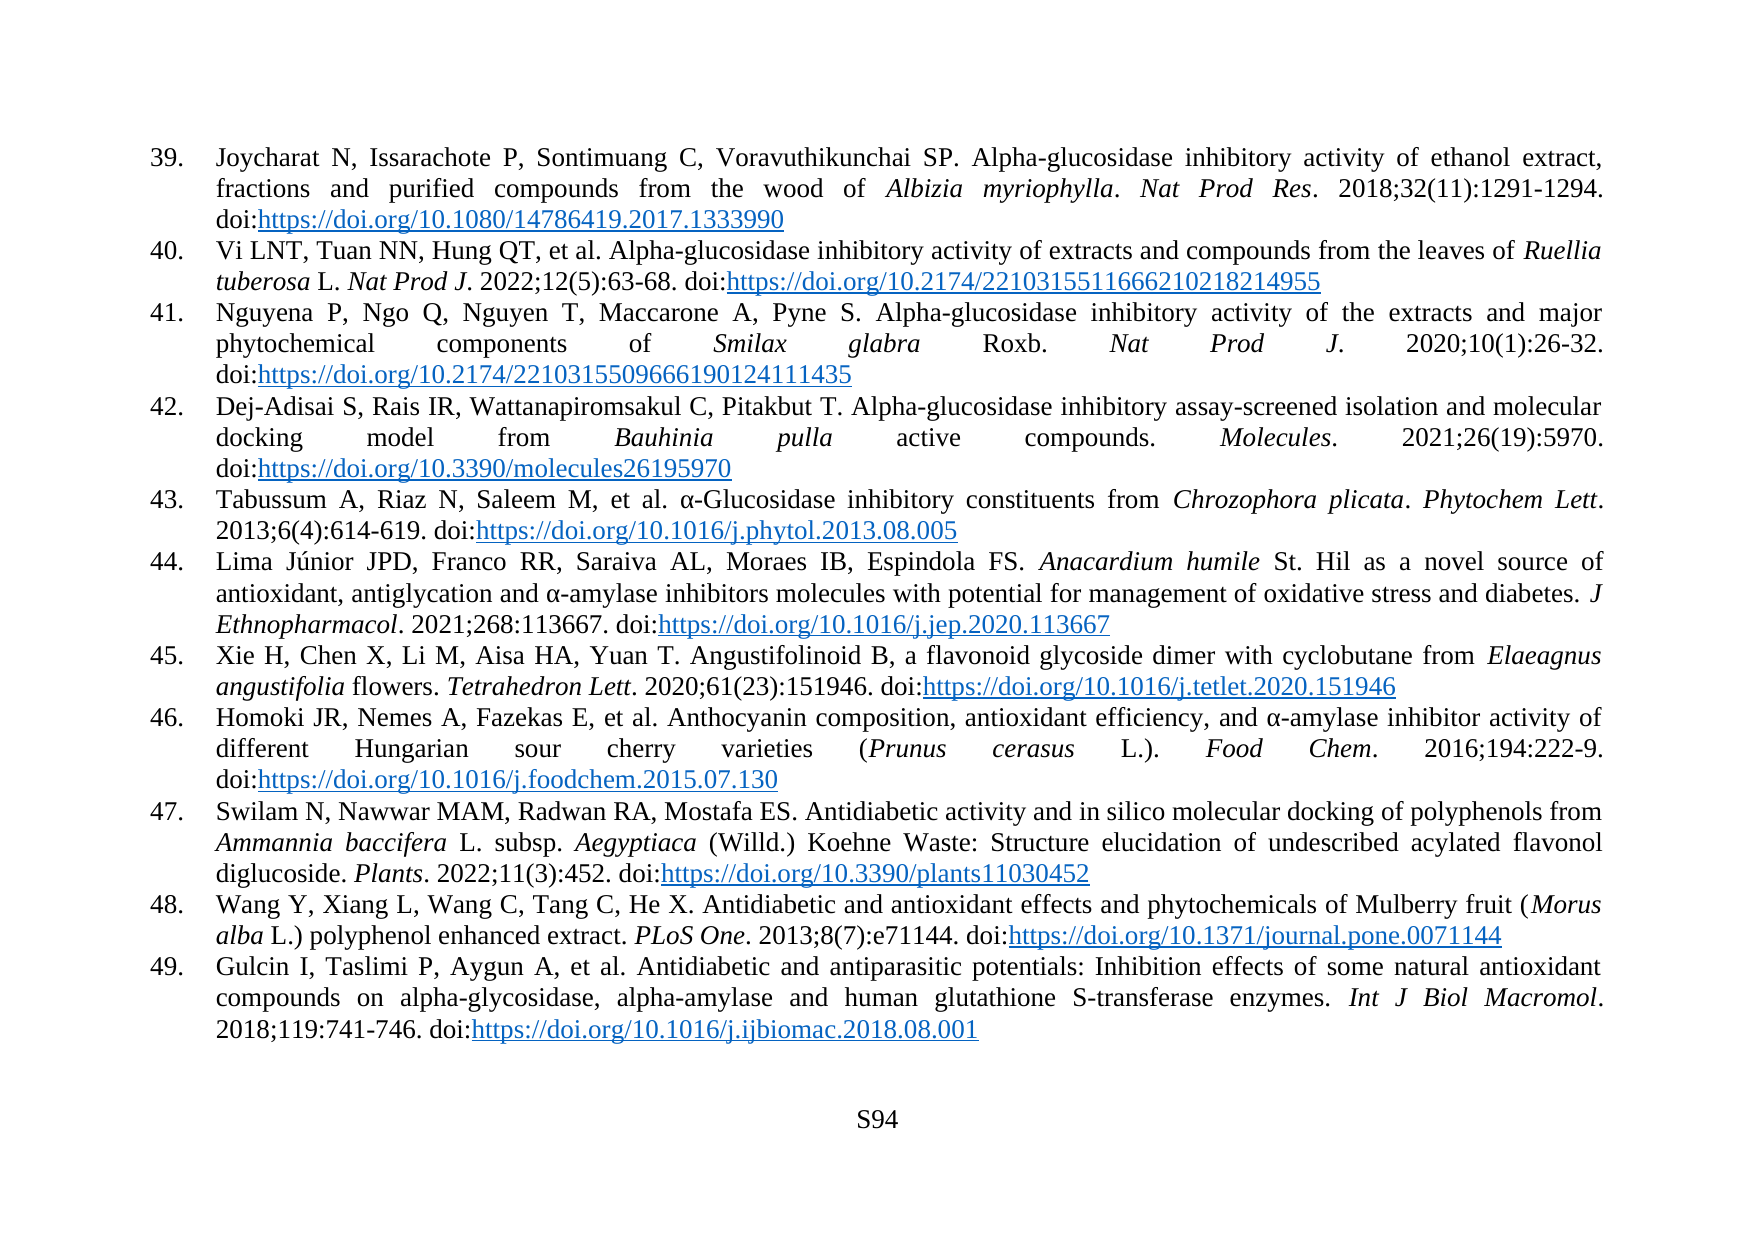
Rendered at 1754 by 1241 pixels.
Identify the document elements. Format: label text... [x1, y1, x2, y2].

text 48. Wang Y, Xiang L, Wang C, Tang C, He X. Antidiabetic and antioxidant effects and phytochemicals of Mulberry fruit (Morus alba L.) polyphenol enhanced extract. PLoS One. 2013;8(7):e71144. doi:https://doi.org/10.1371/journal.pone.0071144 [150, 888, 1604, 950]
text 49. Gulcin I, Taslimi P, Aygun A, et al. Antidiabetic and antiparasitic potentials: Inhibition effects of some natural antioxidant compounds on alpha-glycosidase, alpha-amylase and human glutathione S-transferase enzymes. Int J Biol Macromol. 2018;119:741-746. doi:https://doi.org/10.1016/j.ijbiomac.2018.08.001 [150, 950, 1604, 1044]
text 44. Lima Júnior JPD, Franco RR, Saraiva AL, Moraes IB, Espindola FS. Anacardium humile St. Hil as a novel source of antioxidant, antiglycation and α-amylase inhibitors molecules with potential for management of oxidative stress and diabetes. J Ethnopharmacol. 2021;268:113667. doi:https://doi.org/10.1016/j.jep.2020.113667 [150, 546, 1604, 639]
text 41. Nguyena P, Ngo Q, Nguyen T, Maccarone A, Pyne S. Alpha-glucosidase inhibitory activity of the extracts and major phytochemical components of Smilax glabra Roxb. Nat Prod J. 2020;10(1):26-32. doi:https://doi.org/10.2174/2210315509666190124111435 [150, 296, 1604, 390]
text 47. Swilam N, Nawwar MAM, Radwan RA, Mostafa ES. Antidiabetic activity and in silico molecular docking of polyphenols from Ammannia baccifera L. subsp. Aegyptiaca (Willd.) Koehne Waste: Structure elucidation of undescribed acylated flavonol diglucoside. Plants. 2022;11(3):452. doi:https://doi.org/10.3390/plants11030452 [150, 795, 1604, 888]
text 39. Joycharat N, Issarachote P, Sontimuang C, Voravuthikunchai SP. Alpha-glucosidase inhibitory activity of ethanol extract, fractions and purified compounds from the wood of Albizia myriophylla. Nat Prod Res. 2018;32(11):1291-1294. doi:https://doi.org/10.1080/14786419.2017.1333990 [150, 141, 1604, 234]
text 40. Vi LNT, Tuan NN, Hung QT, et al. Alpha-glucosidase inhibitory activity of extracts and compounds from the leaves of Ruellia tuberosa L. Nat Prod J. 2022;12(5):63-68. doi:https://doi.org/10.2174/2210315511666210218214955 [150, 234, 1604, 296]
text 43. Tabussum A, Riaz N, Saleem M, et al. α-Glucosidase inhibitory constituents from Chrozophora plicata. Phytochem Lett. 2013;6(4):614-619. doi:https://doi.org/10.1016/j.phytol.2013.08.005 [150, 483, 1604, 546]
text 45. Xie H, Chen X, Li M, Aisa HA, Yuan T. Angustifolinoid B, a flavonoid glycoside dimer with cyclobutane from Elaeagnus angustifolia flowers. Tetrahedron Lett. 2020;61(23):151946. doi:https://doi.org/10.1016/j.tetlet.2020.151946 [150, 639, 1604, 701]
text 42. Dej-Adisai S, Rais IR, Wattanapiromsakul C, Pitakbut T. Alpha-glucosidase inhibitory assay-screened isolation and molecular docking model from Bauhinia pulla active compounds. Molecules. 2021;26(19):5970. doi:https://doi.org/10.3390/molecules26195970 [150, 390, 1604, 483]
text 46. Homoki JR, Nemes A, Fazekas E, et al. Anthocyanin composition, antioxidant efficiency, and α-amylase inhibitor activity of different Hungarian sour cherry varieties (Prunus cerasus L.). Food Chem. 2016;194:222-9. doi:https://doi.org/10.1016/j.foodchem.2015.07.130 [150, 701, 1604, 795]
